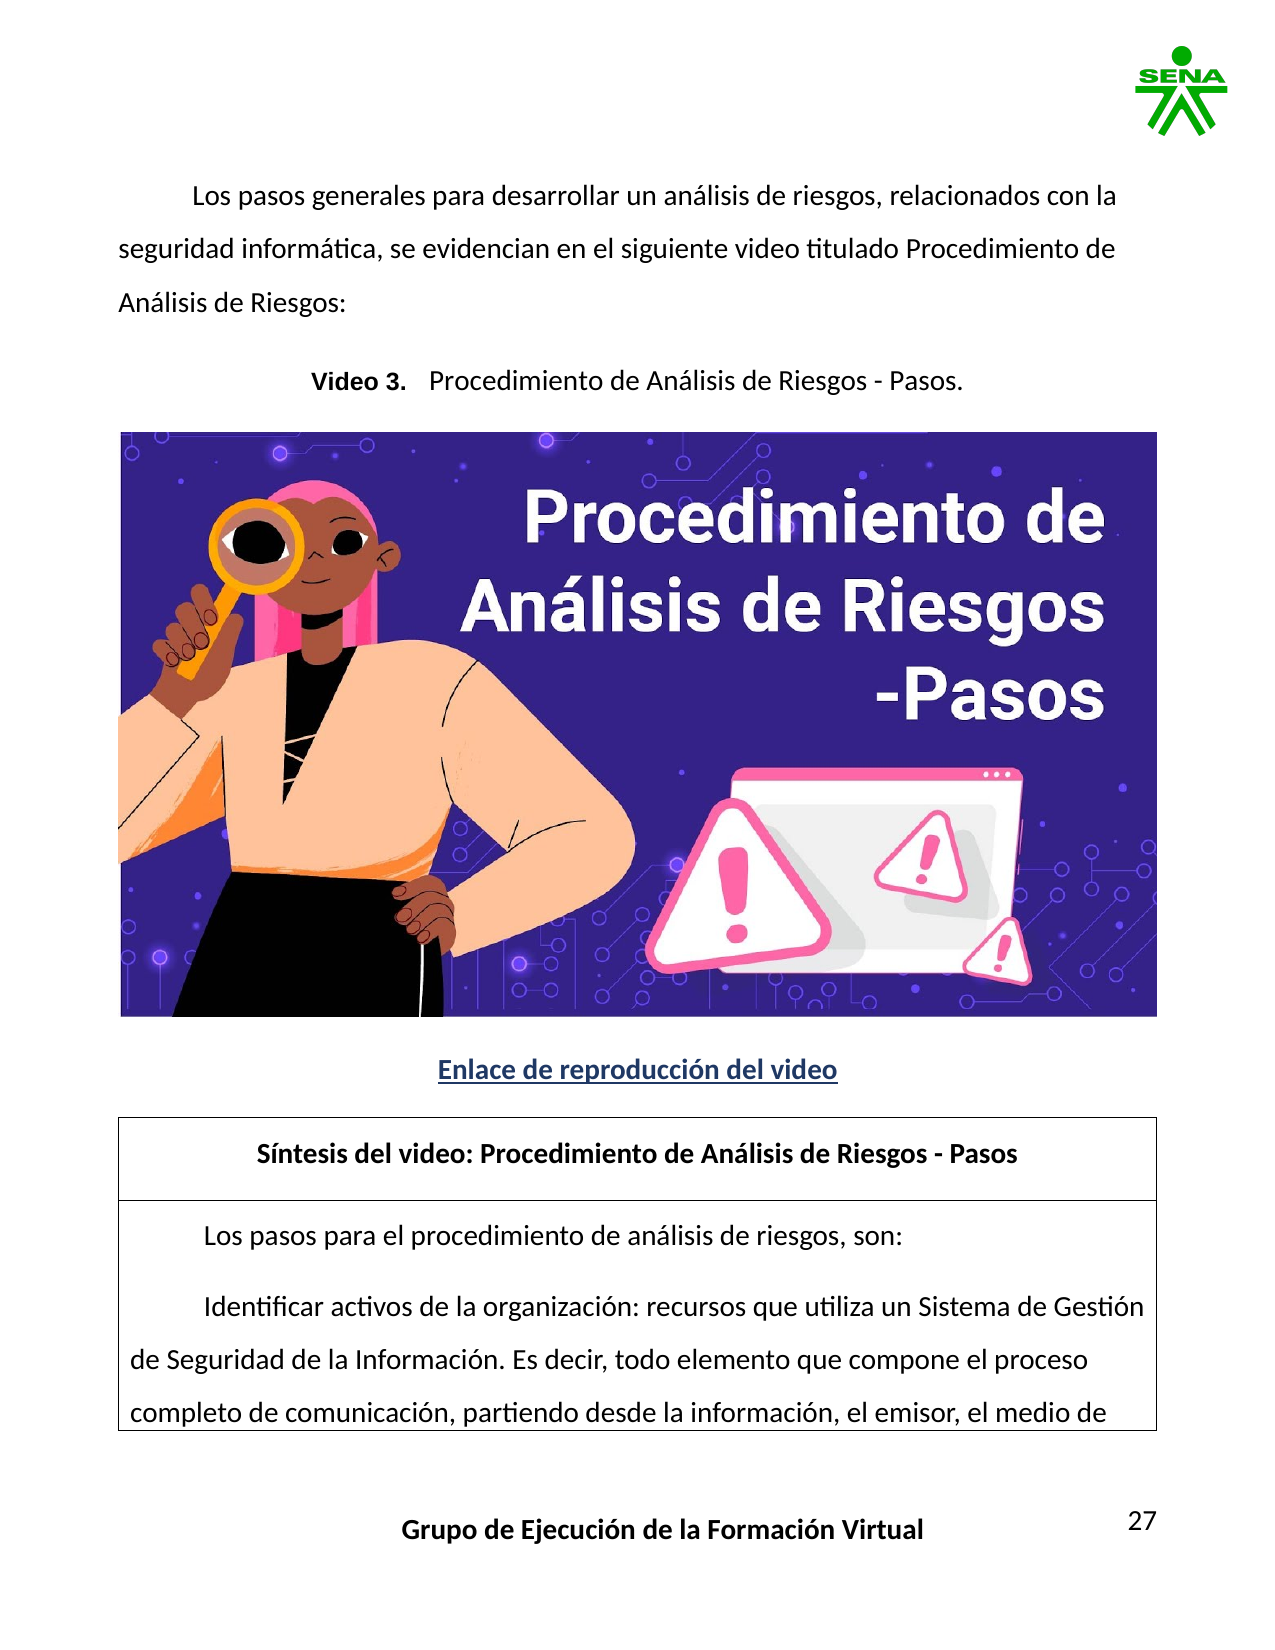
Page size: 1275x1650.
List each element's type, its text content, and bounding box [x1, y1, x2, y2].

table_header Síntesis del video: Procedimiento de Análisis de Riesgos - Pasos [119, 1118, 1156, 1200]
picture [118, 432, 1157, 1017]
text Enlace de reproducción del video [118, 1051, 1157, 1087]
picture [1135, 46, 1228, 136]
text Procedimiento de Análisis de Riesgos - Pasos. [118, 362, 1157, 398]
text Los pasos generales para desarrollar un análisis de riesgos, relacionados con la seguridad informática, se evidencian en el siguiente video titulado Procedimiento de Análisis de Riesgos: [118, 177, 1157, 320]
